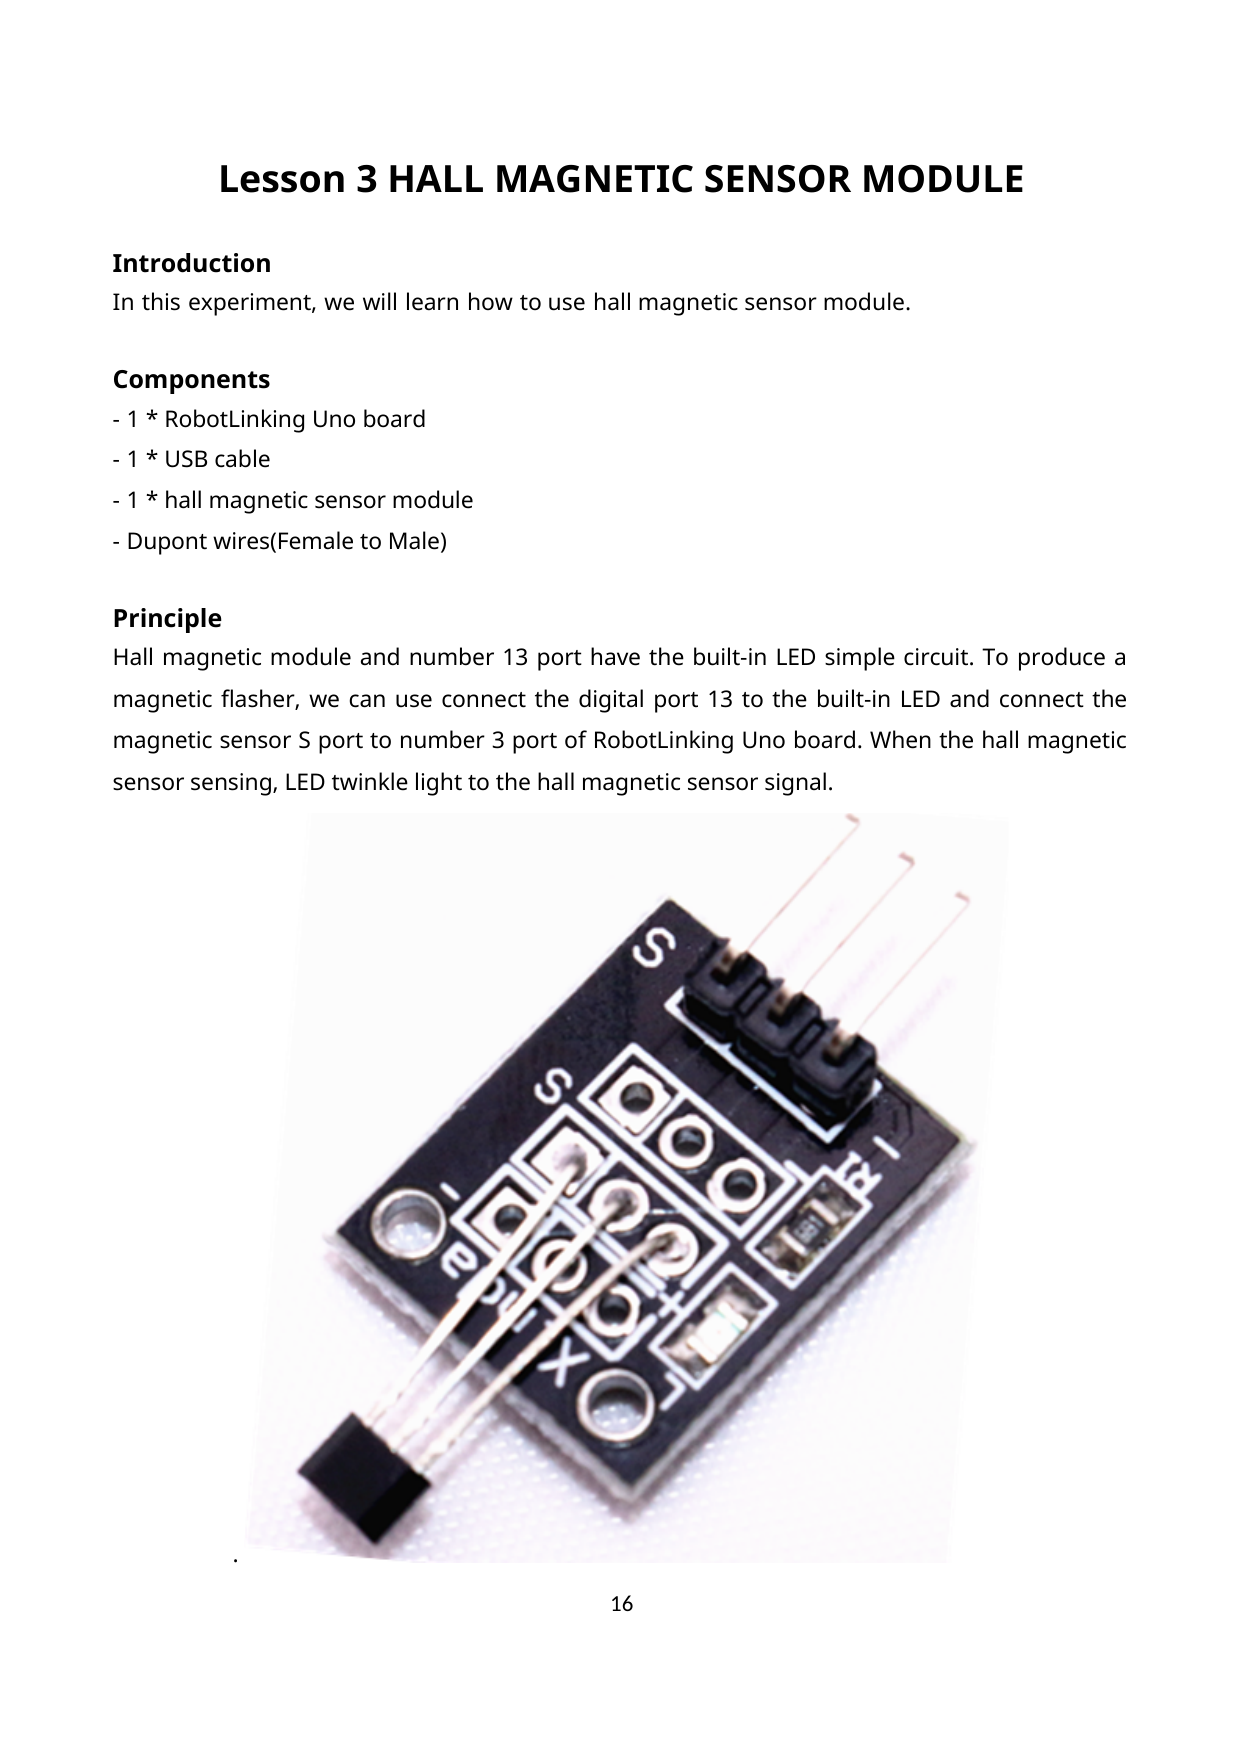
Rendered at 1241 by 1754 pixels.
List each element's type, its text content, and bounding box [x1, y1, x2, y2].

list 1 * hall magnetic sensor module [112, 484, 1140, 515]
subtitle Introduction [112, 245, 1140, 279]
list 1 * RobotLinking Uno board [112, 403, 1140, 434]
list Dupont wires(Female to Male) [112, 524, 1140, 556]
subtitle Components [112, 362, 1140, 396]
subtitle Lesson 3 HALL MAGNETIC SENSOR MODULE [102, 152, 1140, 203]
text In this experiment, we will learn how to use hall magnetic sensor module. [112, 286, 1128, 317]
list 1 * USB cable [112, 443, 1140, 474]
picture [244, 813, 1009, 1563]
subtitle Principle [112, 601, 1140, 634]
text Hall magnetic module and number 13 port have the built-in LED simple circuit. To produce a magnetic flasher, we can use connect the digital port 13 to the built-in LED and connect the magnetic sensor S port to number 3 port of RobotLinking Uno board. When the hall magnetic sensor sensing, LED twinkle light to the hall magnetic sensor signal. [112, 641, 1128, 797]
